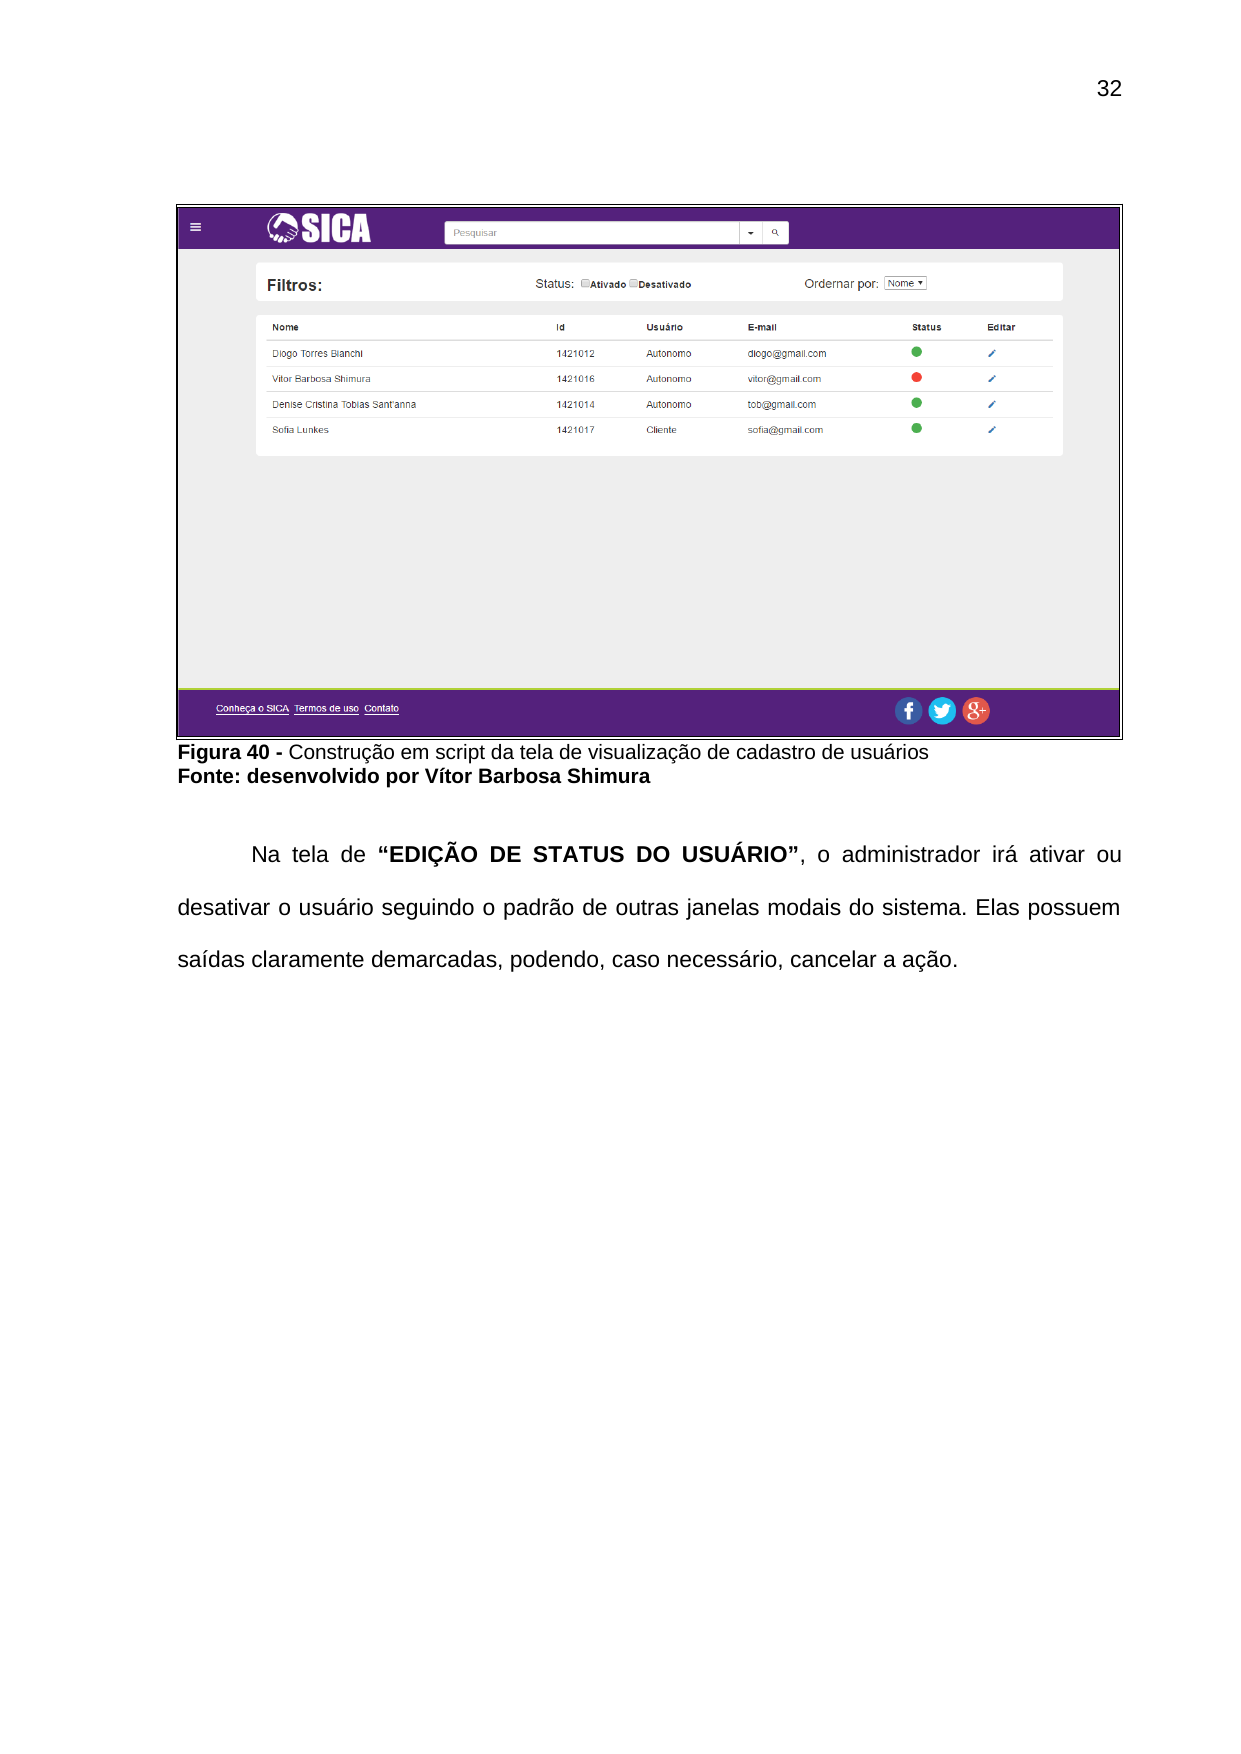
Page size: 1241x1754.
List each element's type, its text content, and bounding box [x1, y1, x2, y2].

text Na tela de “EDIÇÃO DE STATUS DO USUÁRIO”, o administrador irá ativar ou desativar o usuário seguindo o padrão de outras janelas modais do sistema. Elas possuem saídas claramente demarcadas, podendo, caso necessário, cancelar a ação. [177, 841, 1122, 972]
picture [178, 208, 1119, 736]
text Fonte: desenvolvido por Vítor Barbosa Shimura [177, 764, 1122, 788]
